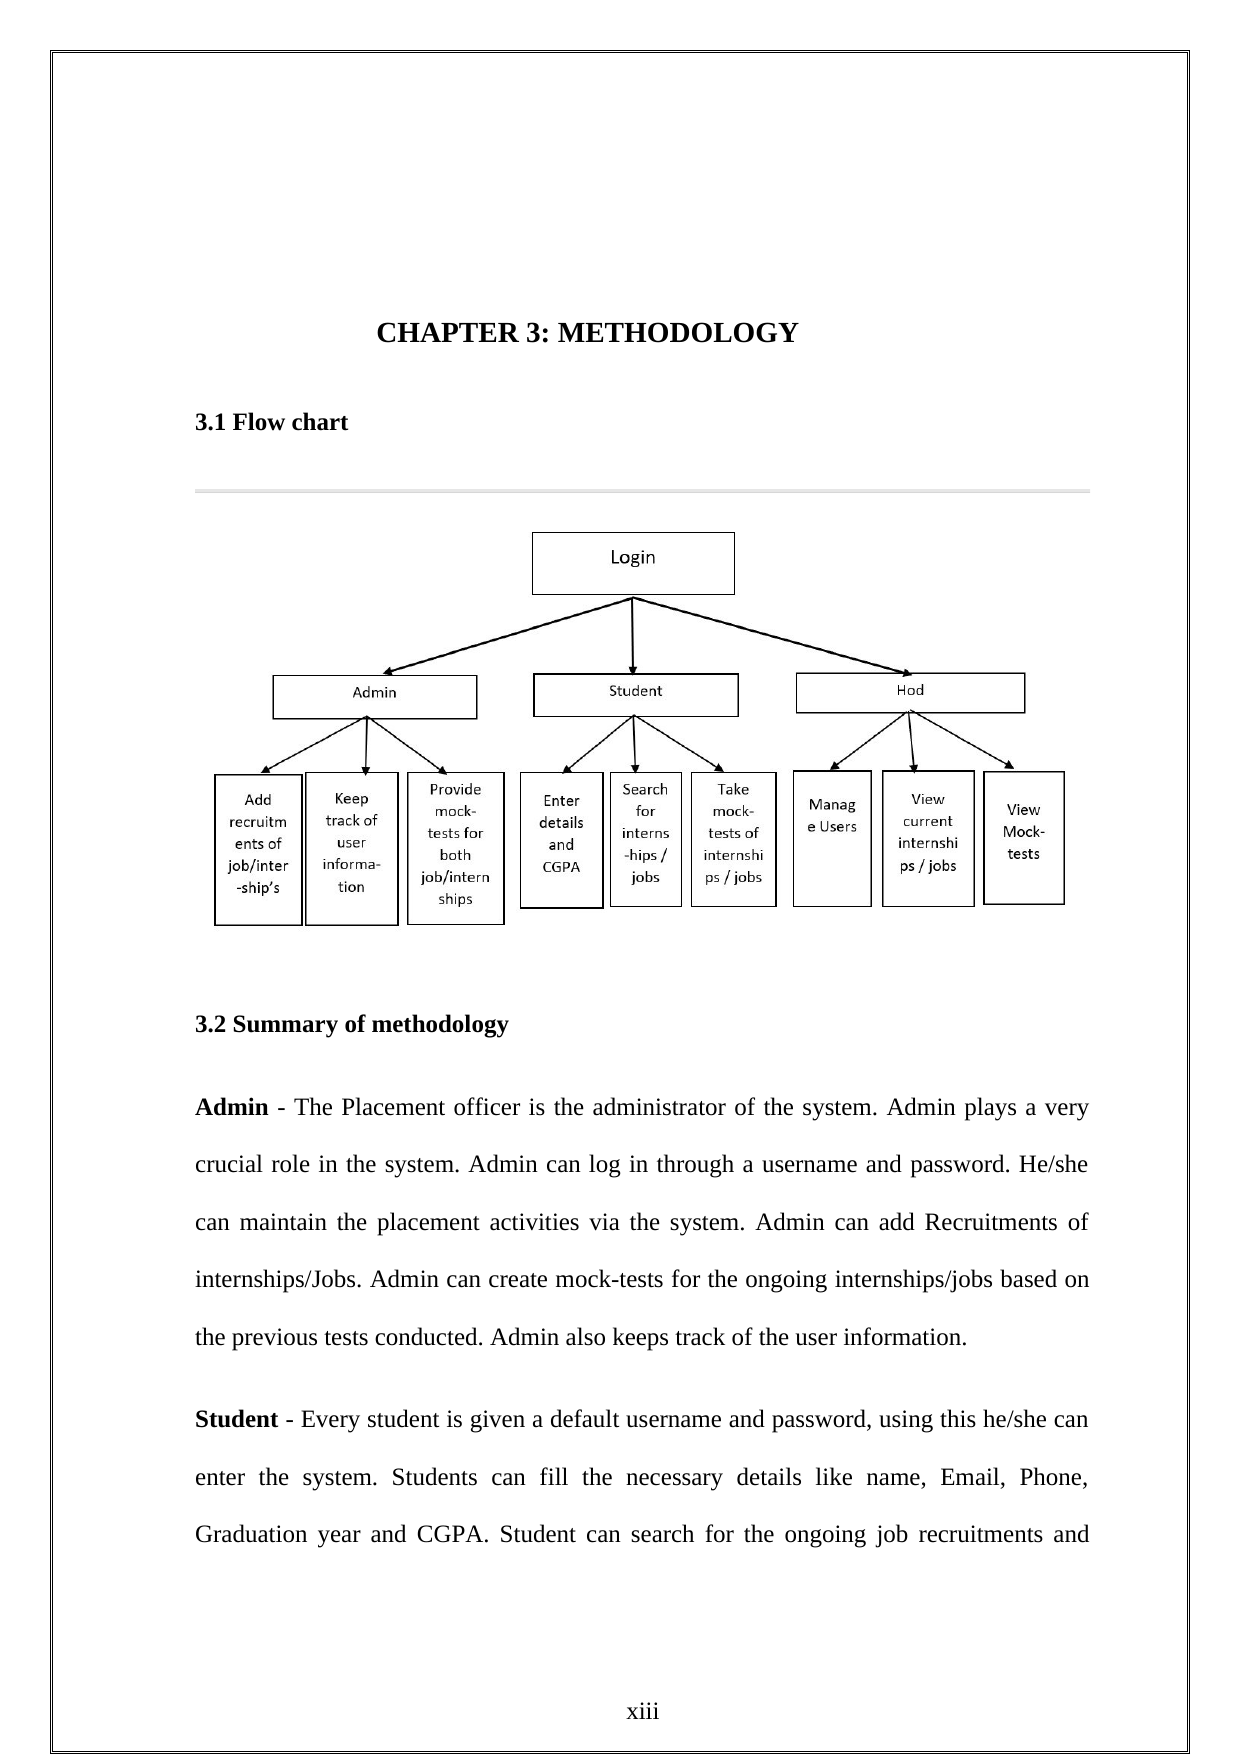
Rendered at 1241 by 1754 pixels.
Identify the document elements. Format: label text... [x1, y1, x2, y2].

text CHAPTER 3: METHODOLOGY [195, 315, 1090, 348]
text 3.2 Summary of methodology [195, 1009, 1090, 1038]
text 3.1 Flow chart [195, 407, 1090, 436]
picture [195, 489, 1091, 956]
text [195, 1404, 1090, 1548]
text Admin - The Placement officer is the administrator of the system. Admin plays a very crucial role in the system. Admin can log in through a username and password. He/she can maintain the placement activities via the system. Admin can add Recruitments of internships/Jobs. Admin can create mock-tests for the ongoing internships/jobs based on the previous tests conducted. Admin also keeps track of the user information. [195, 1092, 1090, 1351]
